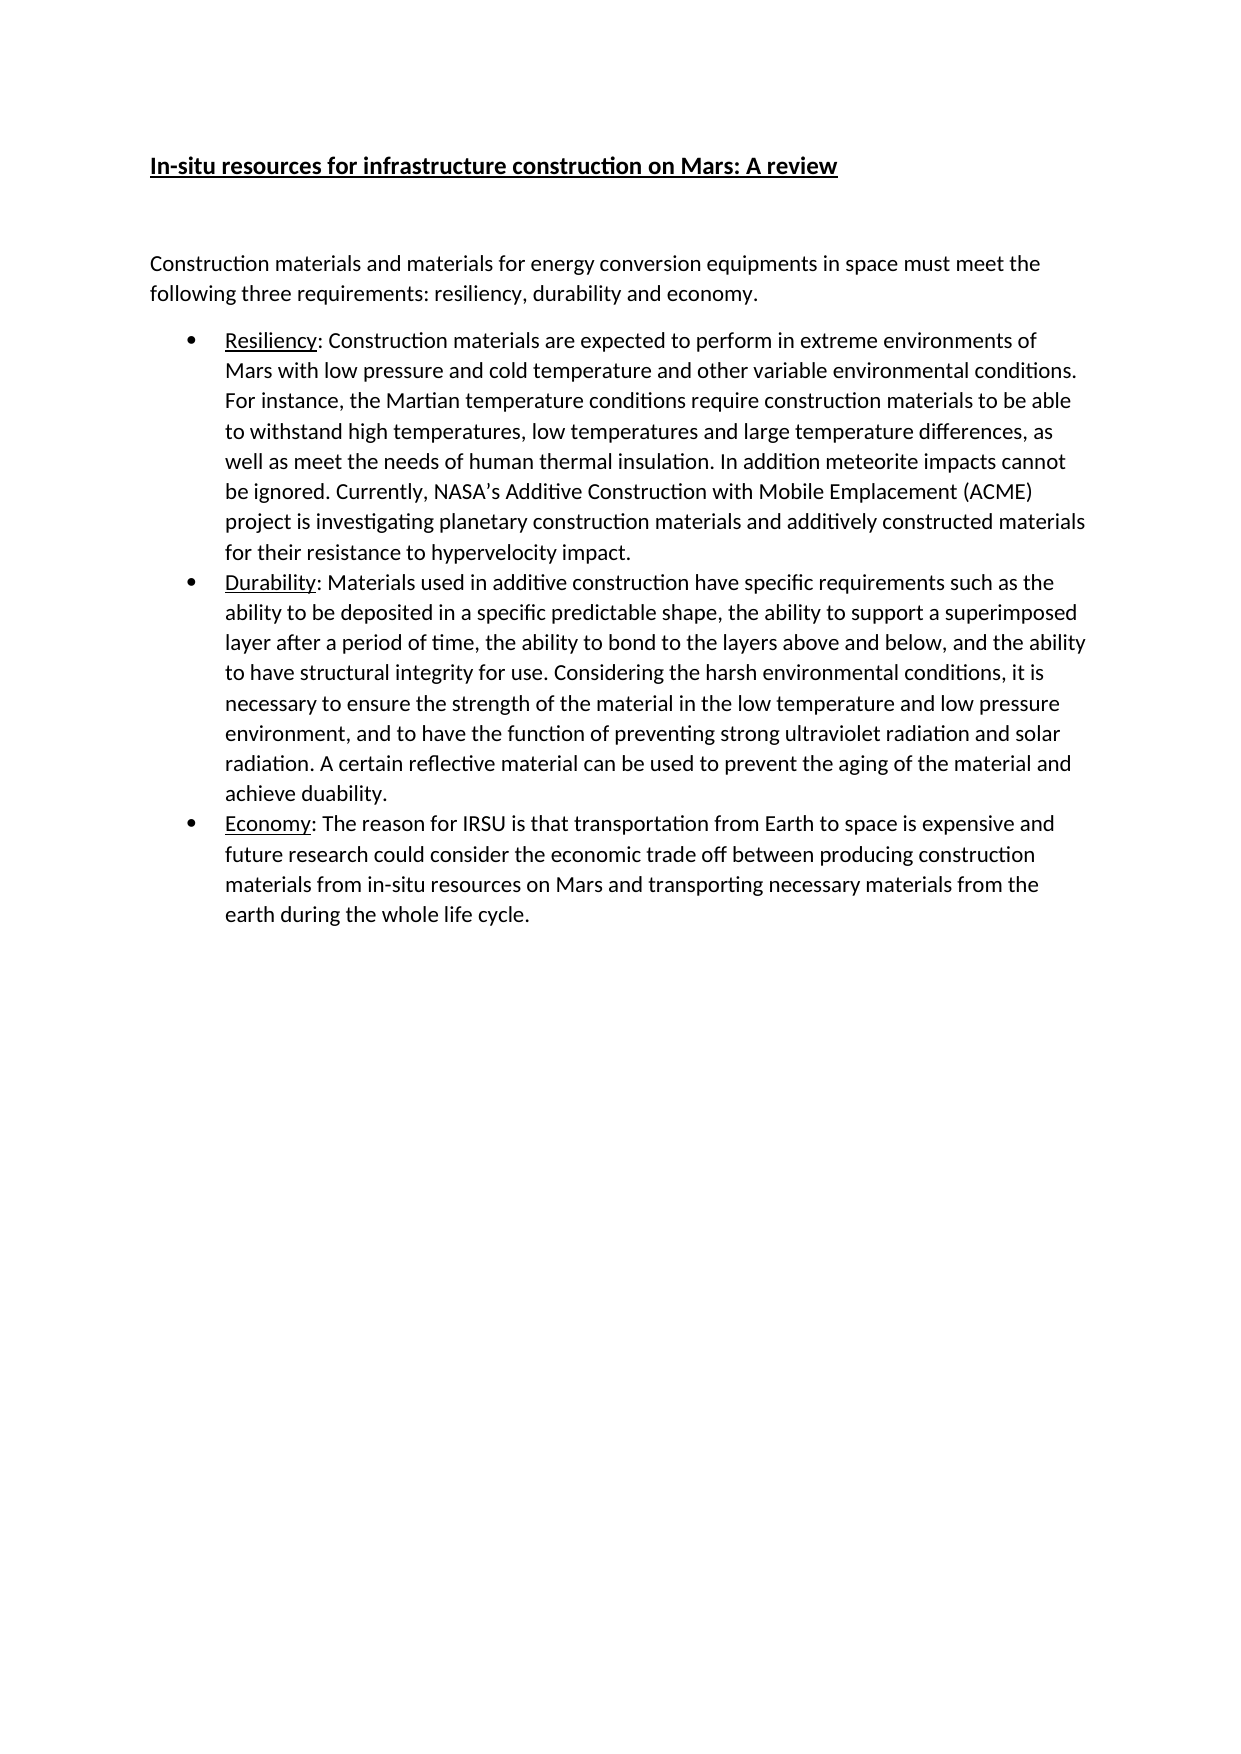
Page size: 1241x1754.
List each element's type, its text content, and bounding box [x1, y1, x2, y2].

text Construction materials and materials for energy conversion equipments in space must meet the following three requirements: resiliency, durability and economy. [150, 249, 1090, 307]
list Durability: Materials used in additive construction have specific requirements such as the ability to be deposited in a specific predictable shape, the ability to support a superimposed layer after a period of time, the ability to bond to the layers above and below, and the ability to have structural integrity for use. Considering the harsh environmental conditions, it is necessary to ensure the strength of the material in the low temperature and low pressure environment, and to have the function of preventing strong ultraviolet radiation and solar radiation. A certain reflective material can be used to prevent the aging of the material and achieve duability. [187, 568, 1090, 807]
list Resiliency: Construction materials are expected to perform in extreme environments of Mars with low pressure and cold temperature and other variable environmental conditions. For instance, the Martian temperature conditions require construction materials to be able to withstand high temperatures, low temperatures and large temperature differences, as well as meet the needs of human thermal insulation. In addition meteorite impacts cannot be ignored. Currently, NASA’s Additive Construction with Mobile Emplacement (ACME) project is investigating planetary construction materials and additively constructed materials for their resistance to hypervelocity impact. [187, 326, 1090, 566]
list Economy: The reason for IRSU is that transportation from Earth to space is expensive and future research could consider the economic trade off between producing construction materials from in-situ resources on Mars and transporting necessary materials from the earth during the whole life cycle. [187, 809, 1090, 928]
text In-situ resources for infrastructure construction on Mars: A review [150, 150, 1090, 181]
